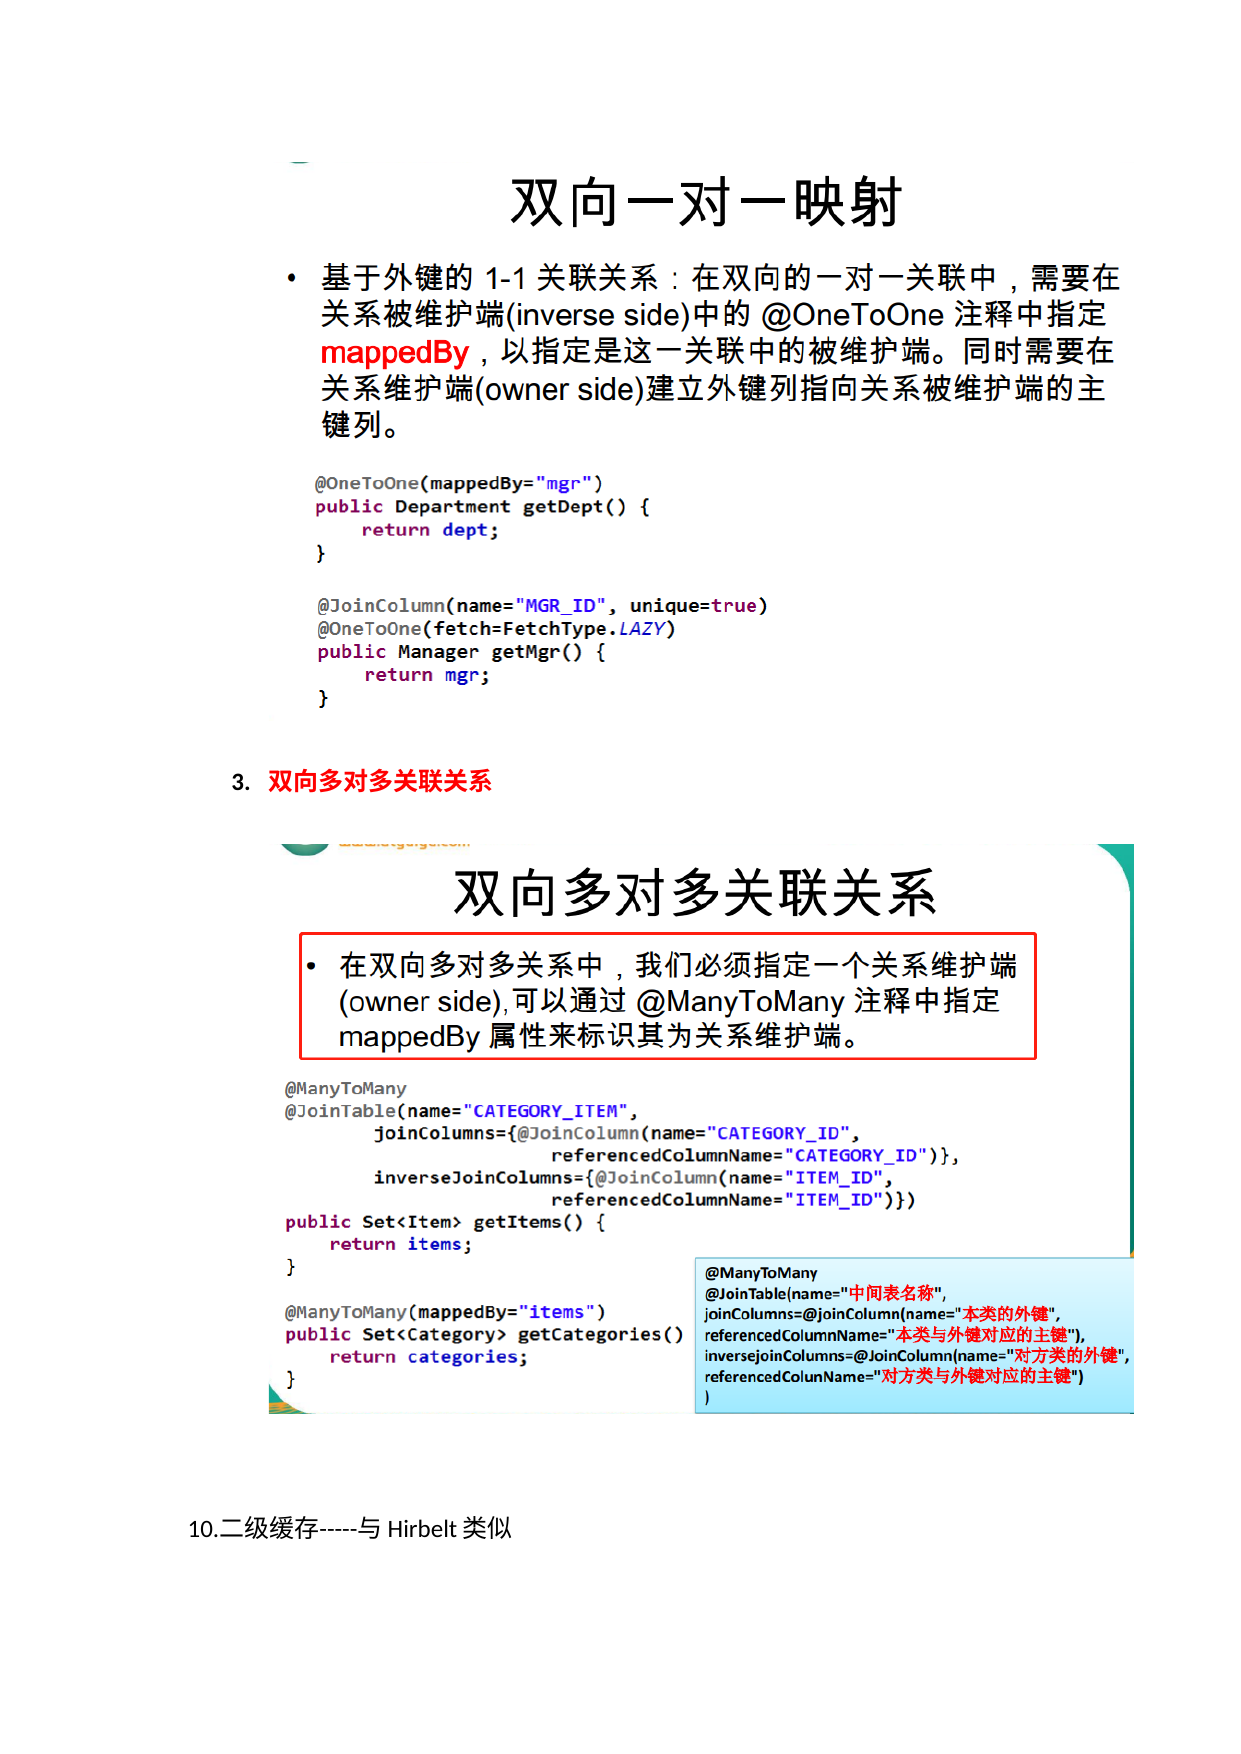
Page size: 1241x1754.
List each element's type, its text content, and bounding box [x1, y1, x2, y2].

text 10.二级缓存-----与Hirbelt类似 [187, 1494, 1053, 1559]
list 双向多对多关联关系 [231, 747, 1053, 812]
picture [268, 162, 1134, 721]
picture [268, 844, 1134, 1414]
